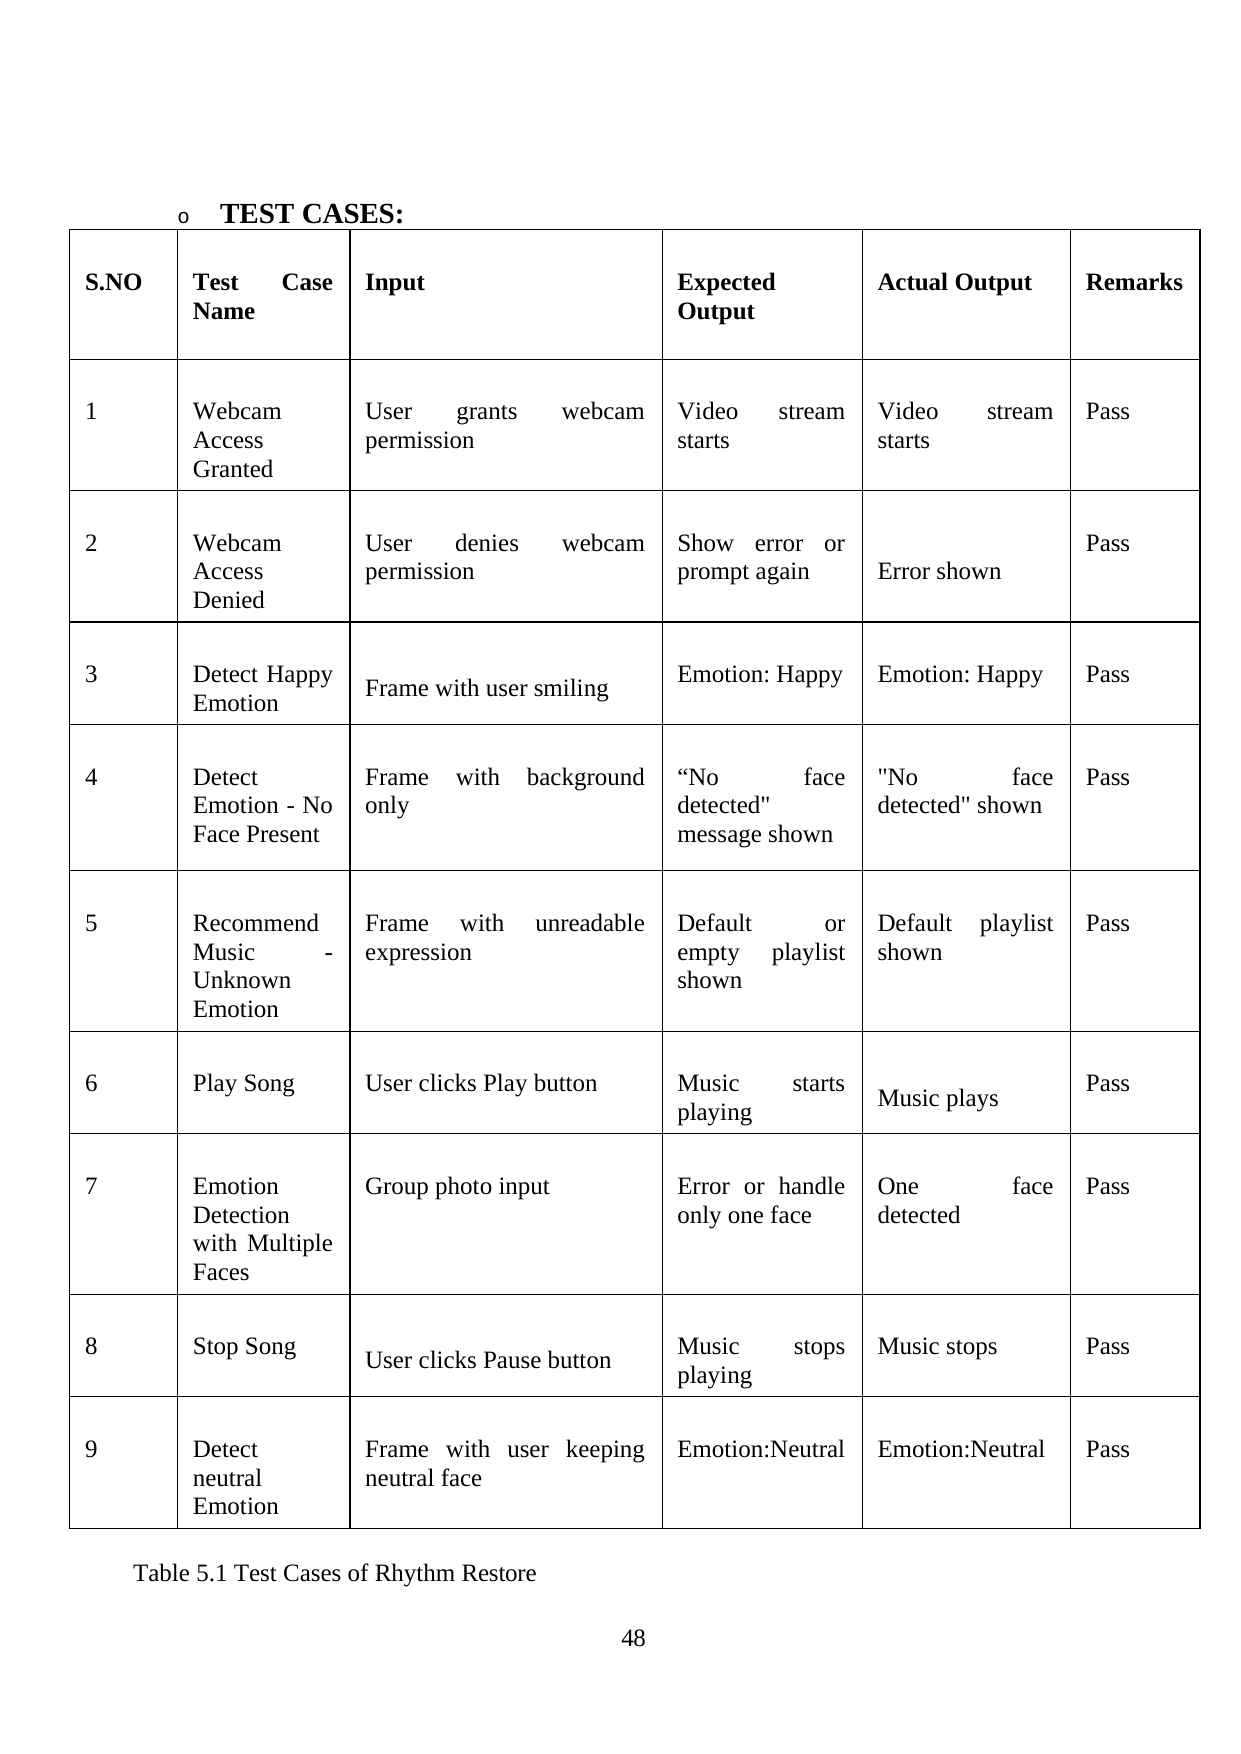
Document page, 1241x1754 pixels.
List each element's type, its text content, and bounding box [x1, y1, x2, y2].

table_cell User clicks Play button [351, 1032, 662, 1133]
table_cell Pass [1071, 623, 1199, 724]
table_cell Detect Happy Emotion [178, 623, 349, 724]
table_cell Detect neutral Emotion [178, 1397, 349, 1528]
table_cell Pass [1071, 1295, 1199, 1396]
table_cell Music plays [863, 1032, 1070, 1133]
table_cell 9 [70, 1397, 177, 1528]
table_cell Emotion: Happy [663, 623, 862, 724]
table_cell Error or handle only one face [663, 1134, 862, 1293]
table_cell Video stream starts [663, 360, 862, 490]
table_cell 5 [70, 871, 177, 1031]
table_cell Recommend Music - Unknown Emotion [178, 871, 349, 1031]
table_header Remarks [1071, 230, 1199, 358]
table_cell 7 [70, 1134, 177, 1293]
table_cell Music stops playing [663, 1295, 862, 1396]
table_cell Video stream starts [863, 360, 1070, 490]
table_cell Webcam Access Denied [178, 491, 349, 621]
table_header Input [351, 230, 662, 358]
table_cell Pass [1071, 725, 1199, 870]
table_cell Default or empty playlist shown [663, 871, 862, 1031]
table_cell Pass [1071, 491, 1199, 621]
table_cell Error shown [863, 491, 1070, 621]
table_cell Group photo input [351, 1134, 662, 1293]
table_cell 3 [70, 623, 177, 724]
table_header Actual Output [863, 230, 1070, 358]
table_cell User denies webcam permission [351, 491, 662, 621]
table_cell 2 [70, 491, 177, 621]
table_cell Pass [1071, 360, 1199, 490]
table_cell Stop Song [178, 1295, 349, 1396]
table_cell “No face detected" message shown [663, 725, 862, 870]
table_cell Webcam Access Granted [178, 360, 349, 490]
table_cell 8 [70, 1295, 177, 1396]
table_cell Detect Emotion - No Face Present [178, 725, 349, 870]
table_cell 6 [70, 1032, 177, 1133]
table_cell Emotion: Happy [863, 623, 1070, 724]
table_cell Pass [1071, 1134, 1199, 1293]
table_cell Emotion:Neutral [863, 1397, 1070, 1528]
table_cell "No face detected" shown [863, 725, 1070, 870]
table_cell Music stops [863, 1295, 1070, 1396]
table_header S.NO [70, 230, 177, 358]
table_cell Pass [1071, 871, 1199, 1031]
table_cell Emotion:Neutral [663, 1397, 862, 1528]
table_cell Show error or prompt again [663, 491, 862, 621]
table_header Expected Output [663, 230, 862, 358]
table_cell User grants webcam permission [351, 360, 662, 490]
subtitle TEST CASES: [177, 196, 1137, 229]
table_cell 1 [70, 360, 177, 490]
table_cell Pass [1071, 1032, 1199, 1133]
table_cell 4 [70, 725, 177, 870]
table_cell User clicks Pause button [351, 1295, 662, 1396]
table_cell Frame with user keeping neutral face [351, 1397, 662, 1528]
table_cell Play Song [178, 1032, 349, 1133]
table_cell Frame with user smiling [351, 623, 662, 724]
text Table 5.1 Test Cases of Rhythm Restore [133, 1558, 1135, 1587]
table_cell Pass [1071, 1397, 1199, 1528]
table_cell Default playlist shown [863, 871, 1070, 1031]
table_header Test Case Name [178, 230, 349, 358]
table_cell Emotion Detection with Multiple Faces [178, 1134, 349, 1293]
table_cell Frame with unreadable expression [351, 871, 662, 1031]
table_cell One face detected [863, 1134, 1070, 1293]
table_cell Music starts playing [663, 1032, 862, 1133]
table_cell Frame with background only [351, 725, 662, 870]
